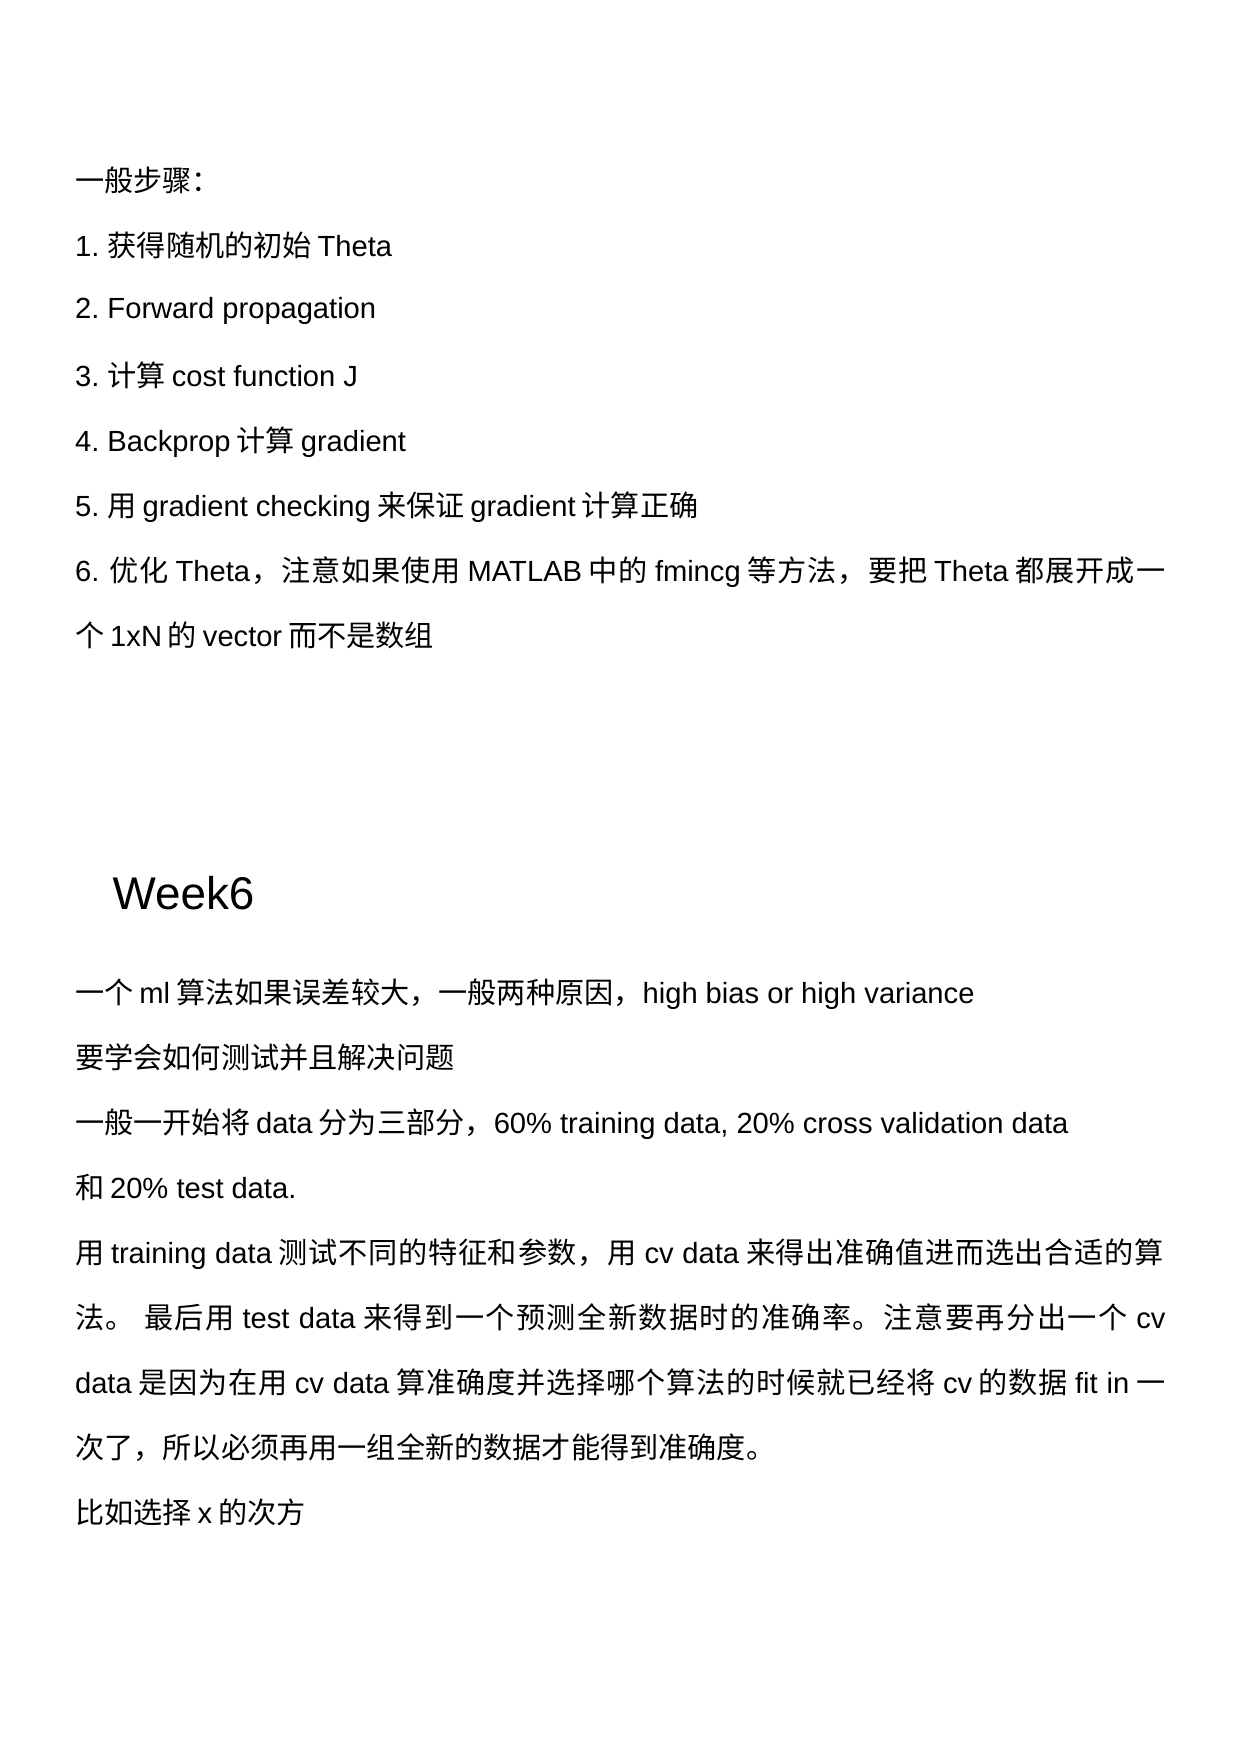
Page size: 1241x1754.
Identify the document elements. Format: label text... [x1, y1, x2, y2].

text 5. 用gradient checking来保证gradient计算正确 [75, 471, 1165, 536]
text 2. Forward propagation [75, 276, 1165, 341]
text 4. Backprop计算gradient [75, 406, 1165, 471]
text 一个ml算法如果误差较大，一般两种原因，high bias or high variance [75, 958, 1165, 1023]
text 一般步骤： [75, 146, 1165, 211]
text 1. 获得随机的初始Theta [75, 211, 1165, 276]
text 用training data测试不同的特征和参数，用cv data来得出准确值进而选出合适的算法。 最后用test data来得到一个预测全新数据时的准确率。注意要再分出一个cv data是因为在用cv data算准确度并选择哪个算法的时候就已经将cv的数据fit in一次了，所以必须再用一组全新的数据才能得到准确度。 [75, 1218, 1165, 1478]
text 要学会如何测试并且解决问题 [75, 1023, 1165, 1088]
text 6. 优化Theta，注意如果使用MATLAB中的fmincg等方法，要把Theta都展开成一个1xN的vector而不是数组 [75, 536, 1165, 666]
text Week6 [112, 861, 1165, 926]
text 和20% test data. [75, 1153, 1165, 1218]
text 3. 计算cost function J [75, 341, 1165, 406]
text 一般一开始将data分为三部分，60% training data, 20% cross validation data [75, 1088, 1165, 1153]
text 比如选择x的次方 [75, 1478, 1165, 1543]
